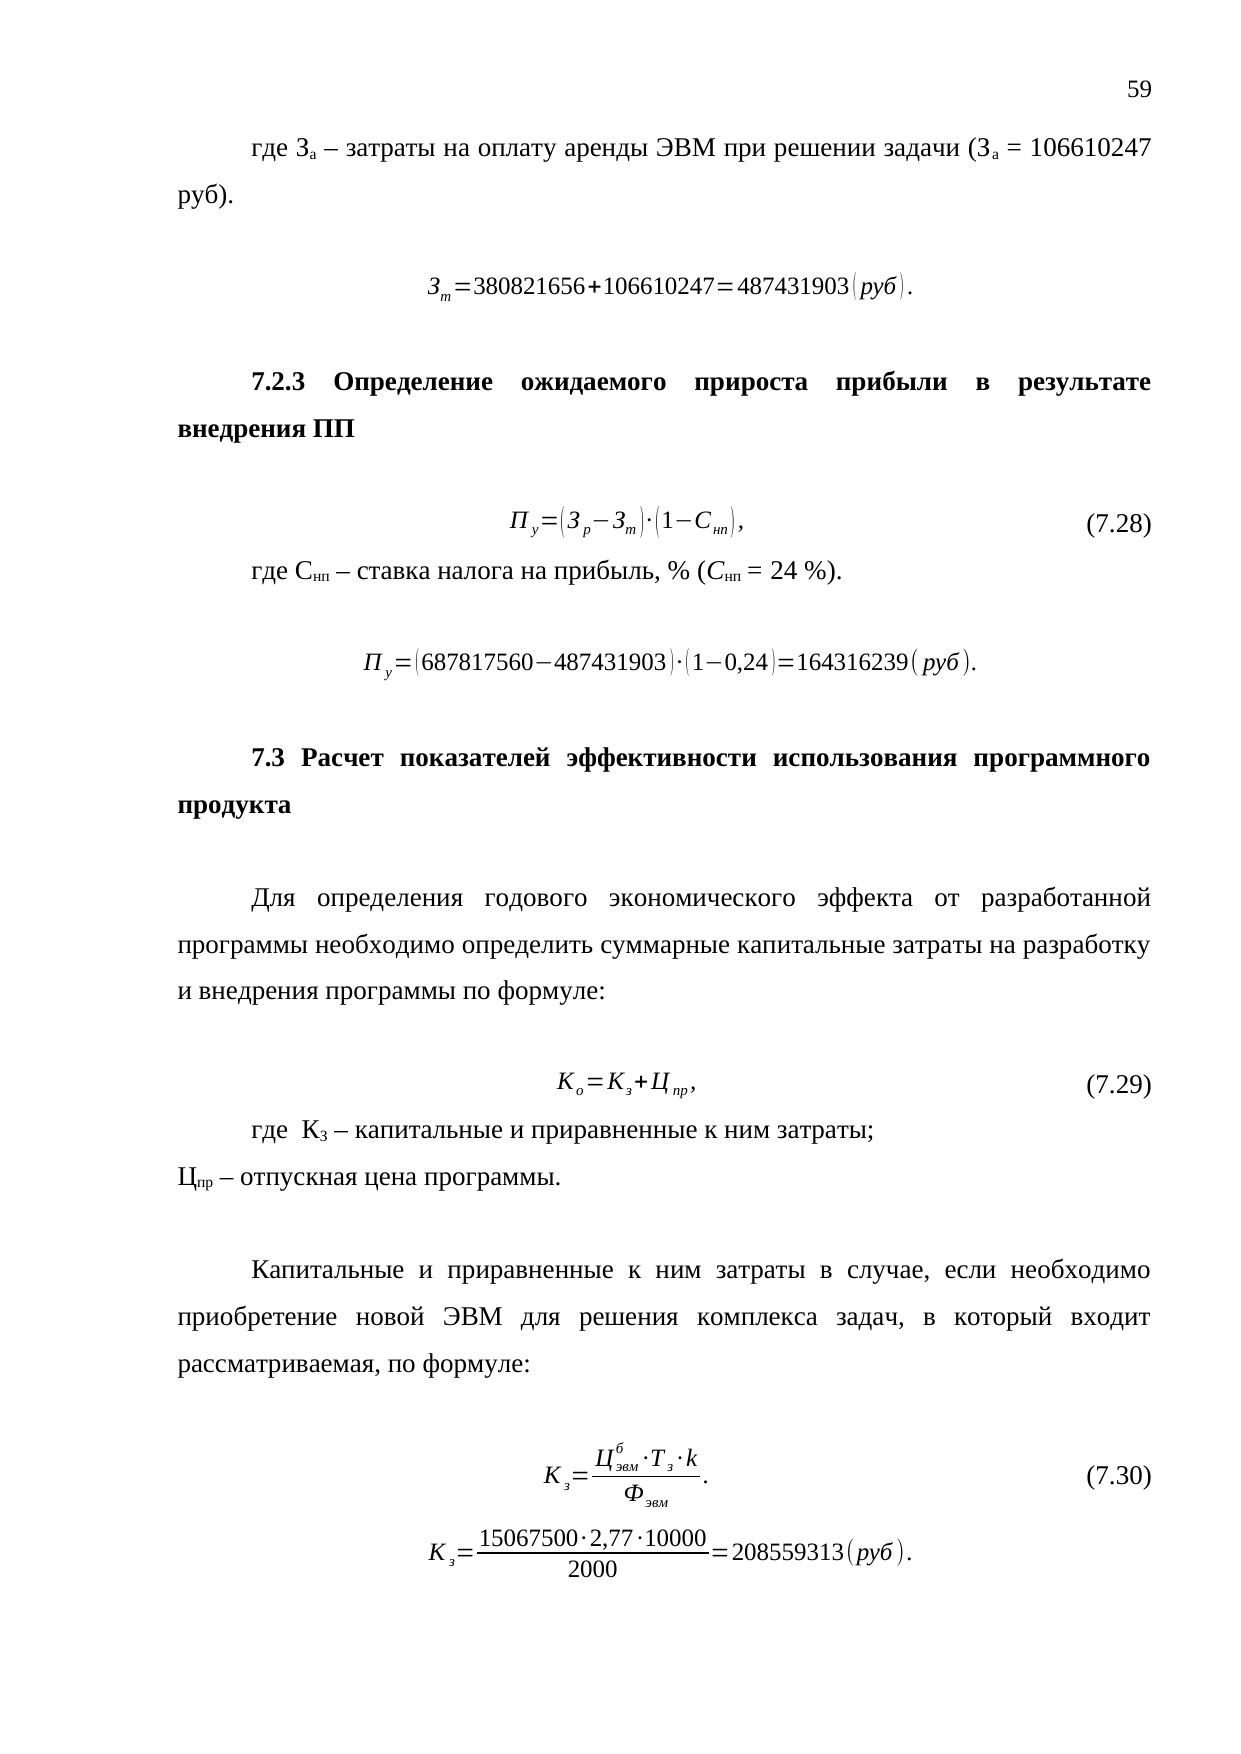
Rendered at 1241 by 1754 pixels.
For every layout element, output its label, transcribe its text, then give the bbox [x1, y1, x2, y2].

table_header [177, 271, 1152, 318]
table_header [177, 1440, 1075, 1524]
text Цпр – отпускная цена программы. [177, 1160, 1152, 1191]
table_header (7.29) [1075, 1068, 1152, 1113]
text где Снп – ставка налога на прибыль, % (Снп = 24 %). [177, 554, 1152, 585]
text Капитальные и приравненные к ним затраты в случае, если необходимо приобретение новой ЭВМ для решения комплекса задач, в который входит рассматриваемая, по формуле: [177, 1253, 1152, 1378]
table_header [177, 647, 1152, 694]
table_header [177, 505, 1075, 554]
table_header (7.30) [1075, 1440, 1152, 1524]
text 7.2.3 Определение ожидаемого прироста прибыли в результате внедрения ПП [177, 365, 1152, 443]
text где КЗ – капитальные и приравненные к ним затраты; [177, 1113, 1152, 1144]
text Для определения годового экономического эффекта от разработанной программы необходимо определить суммарные капитальные затраты на разработку и внедрения программы по формуле: [177, 881, 1152, 1006]
table_header [177, 1068, 1075, 1113]
table_header (7.28) [1075, 505, 1152, 554]
list 7.3 Расчет показателей эффективности использования программного продукта [177, 741, 1152, 819]
text где За – затраты на оплату аренды ЭВМ при решении задачи (За = 106610247 руб). [177, 131, 1152, 209]
table_cell [177, 1524, 1152, 1597]
